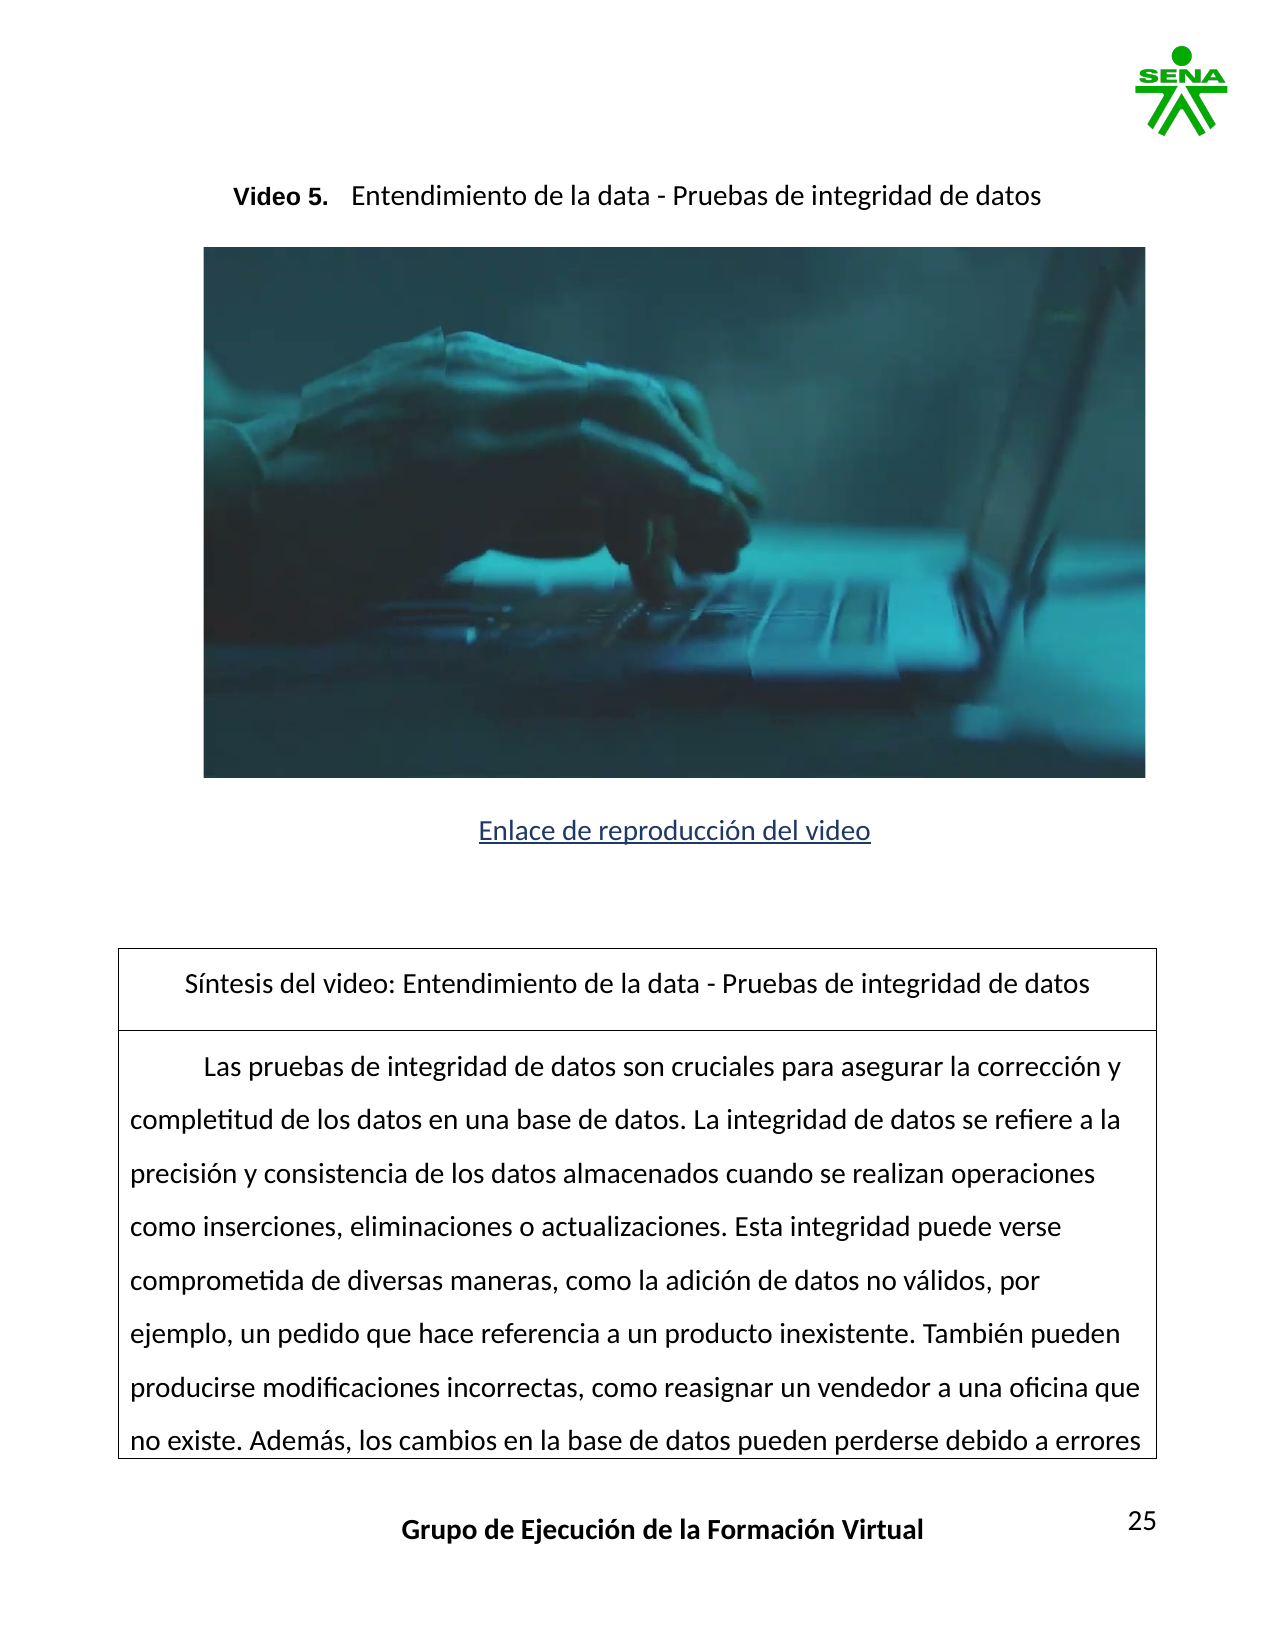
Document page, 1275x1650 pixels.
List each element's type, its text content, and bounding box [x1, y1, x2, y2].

picture [203, 247, 1146, 778]
table_header Síntesis del video: Entendimiento de la data - Pruebas de integridad de datos [119, 949, 1156, 1030]
picture [1135, 46, 1228, 136]
text Enlace de reproducción del video [118, 812, 1157, 847]
text Entendimiento de la data - Pruebas de integridad de datos [118, 177, 1157, 213]
